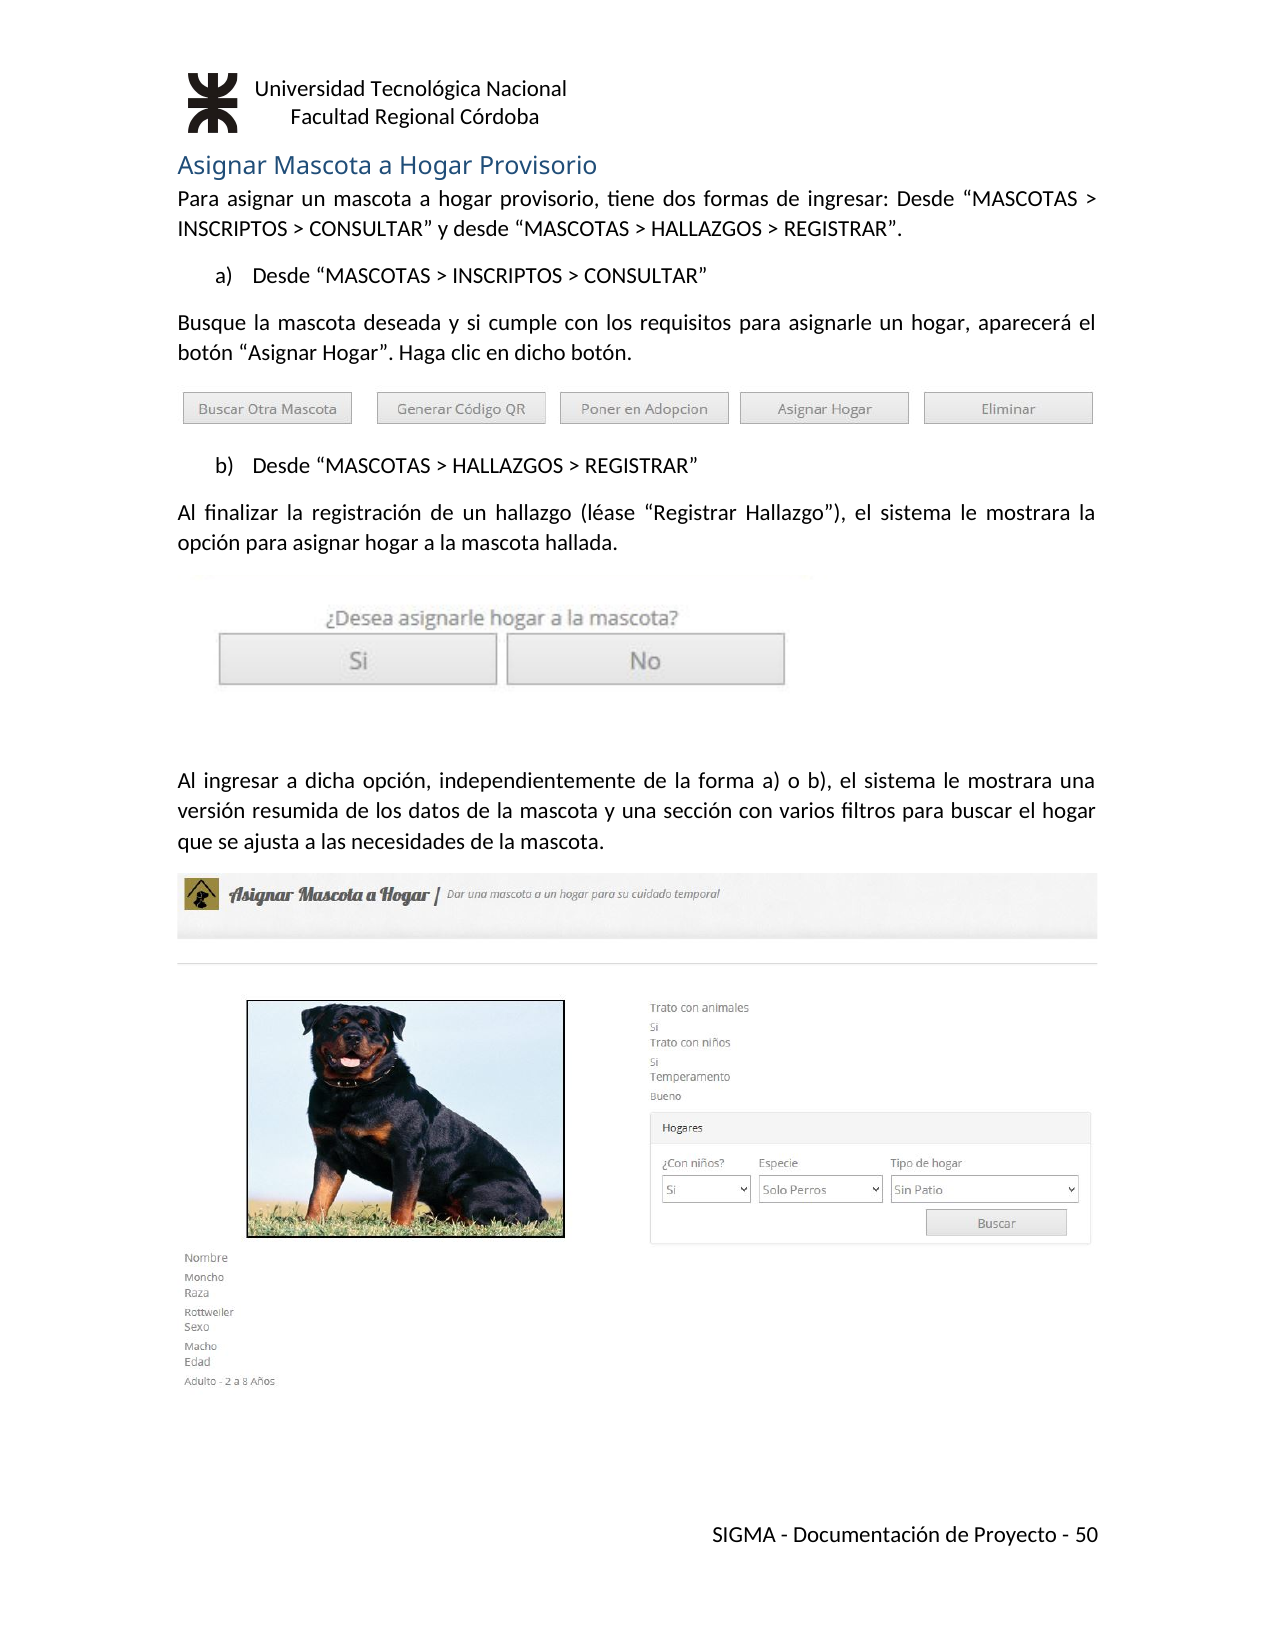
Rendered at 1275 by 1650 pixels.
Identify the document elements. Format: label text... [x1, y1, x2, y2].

picture [177, 575, 829, 701]
picture [177, 873, 1098, 1402]
subtitle Asignar Mascota a Hogar Provisorio [177, 148, 1098, 182]
text Al finalizar la registración de un hallazgo (léase “Registrar Hallazgo”), el sistema le mostrara la opción para asignar hogar a la mascota hallada. [177, 498, 1098, 556]
picture [177, 385, 1098, 433]
list Desde “MASCOTAS > HALLAZGOS > REGISTRAR” [215, 451, 1098, 479]
text Al ingresar a dicha opción, independientemente de la forma a) o b), el sistema le mostrara una versión resumida de los datos de la mascota y una sección con varios filtros para buscar el hogar que se ajusta a las necesidades de la mascota. [177, 766, 1098, 855]
text Busque la mascota deseada y si cumple con los requisitos para asignarle un hogar, aparecerá el botón “Asignar Hogar”. Haga clic en dicho botón. [177, 308, 1098, 367]
text Para asignar un mascota a hogar provisorio, tiene dos formas de ingresar: Desde “MASCOTAS > INSCRIPTOS > CONSULTAR” y desde “MASCOTAS > HALLAZGOS > REGISTRAR”. [177, 184, 1098, 243]
picture [188, 73, 238, 133]
list Desde “MASCOTAS > INSCRIPTOS > CONSULTAR” [215, 261, 1098, 289]
